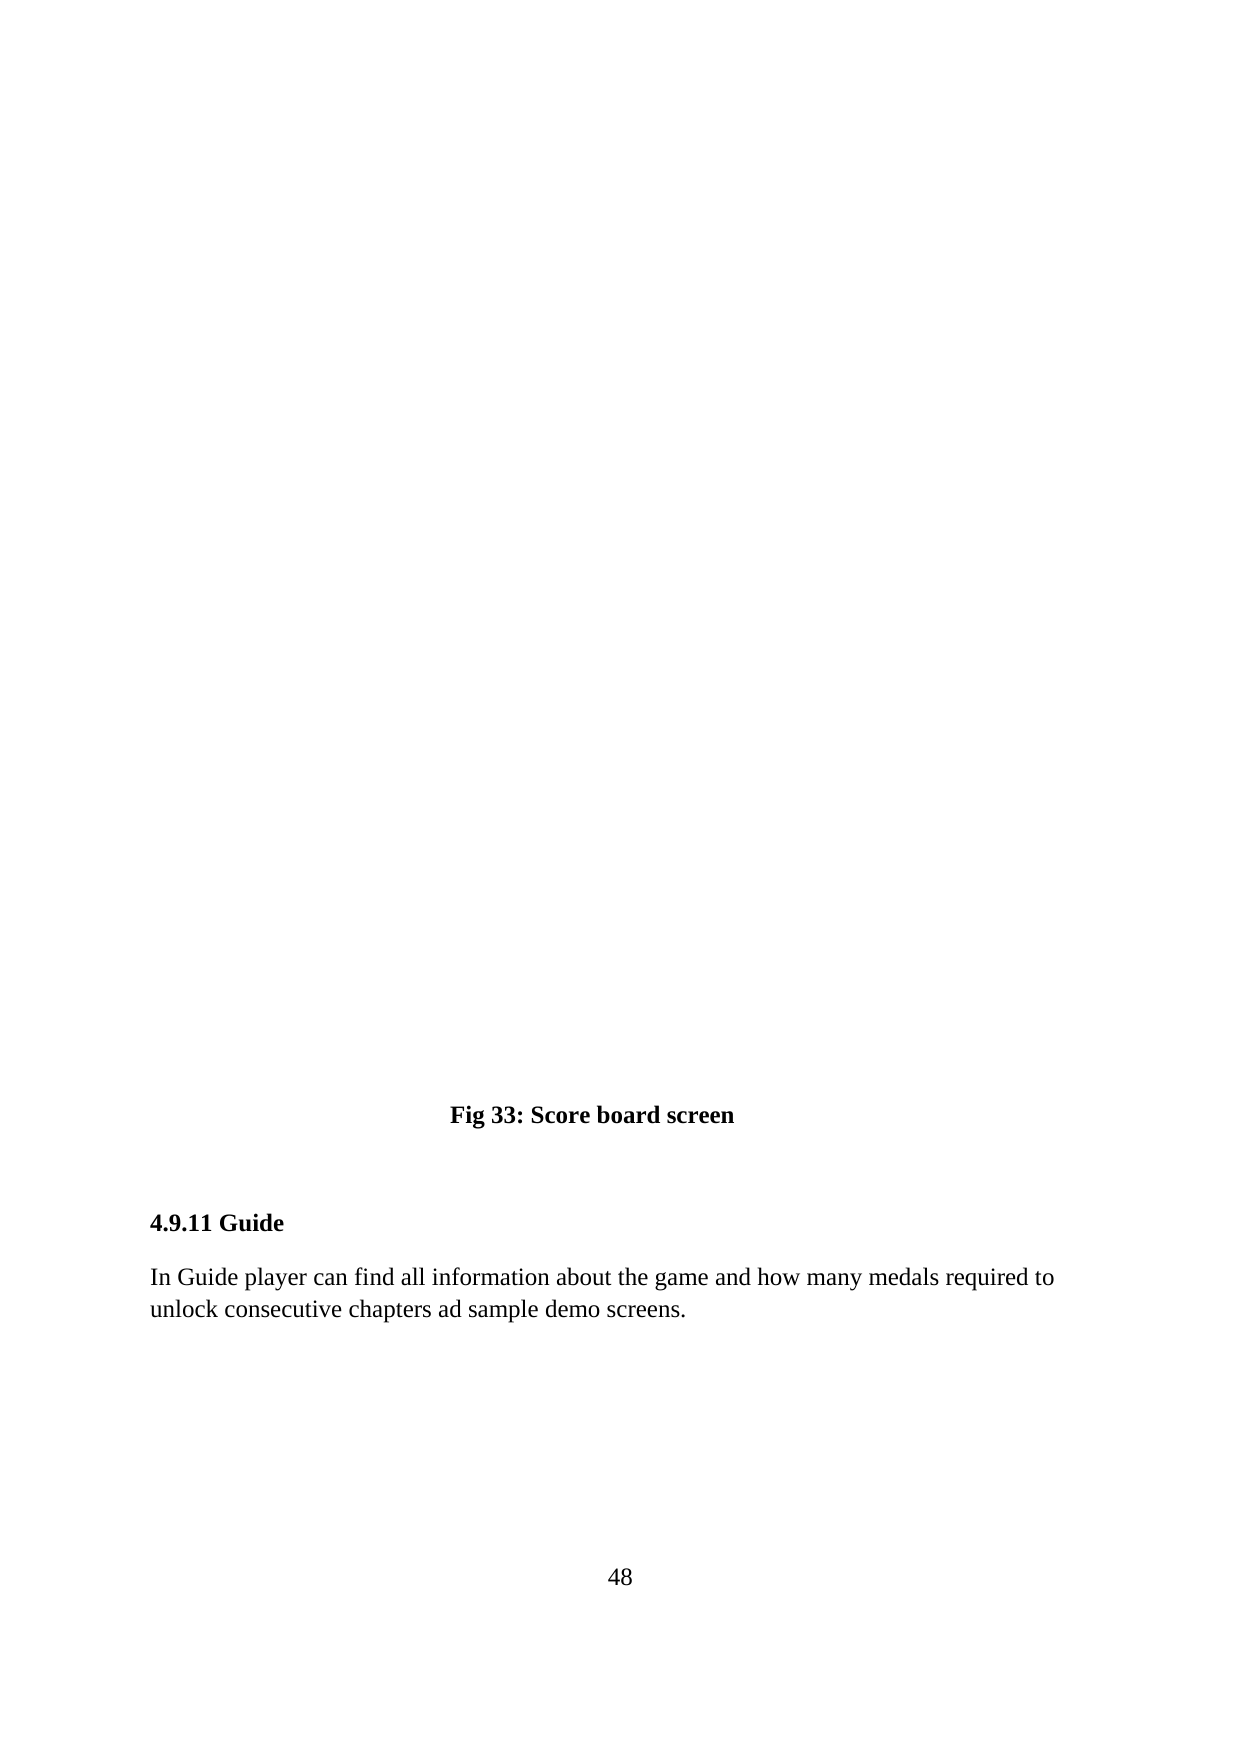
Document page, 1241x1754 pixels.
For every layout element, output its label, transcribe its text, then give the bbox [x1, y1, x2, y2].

subtitle 4.9.11 Guide [150, 1208, 1090, 1236]
text Fig 33: Score board screen [450, 1100, 1090, 1129]
text In Guide player can find all information about the game and how many medals required to unlock consecutive chapters ad sample demo screens. [150, 1262, 1090, 1323]
